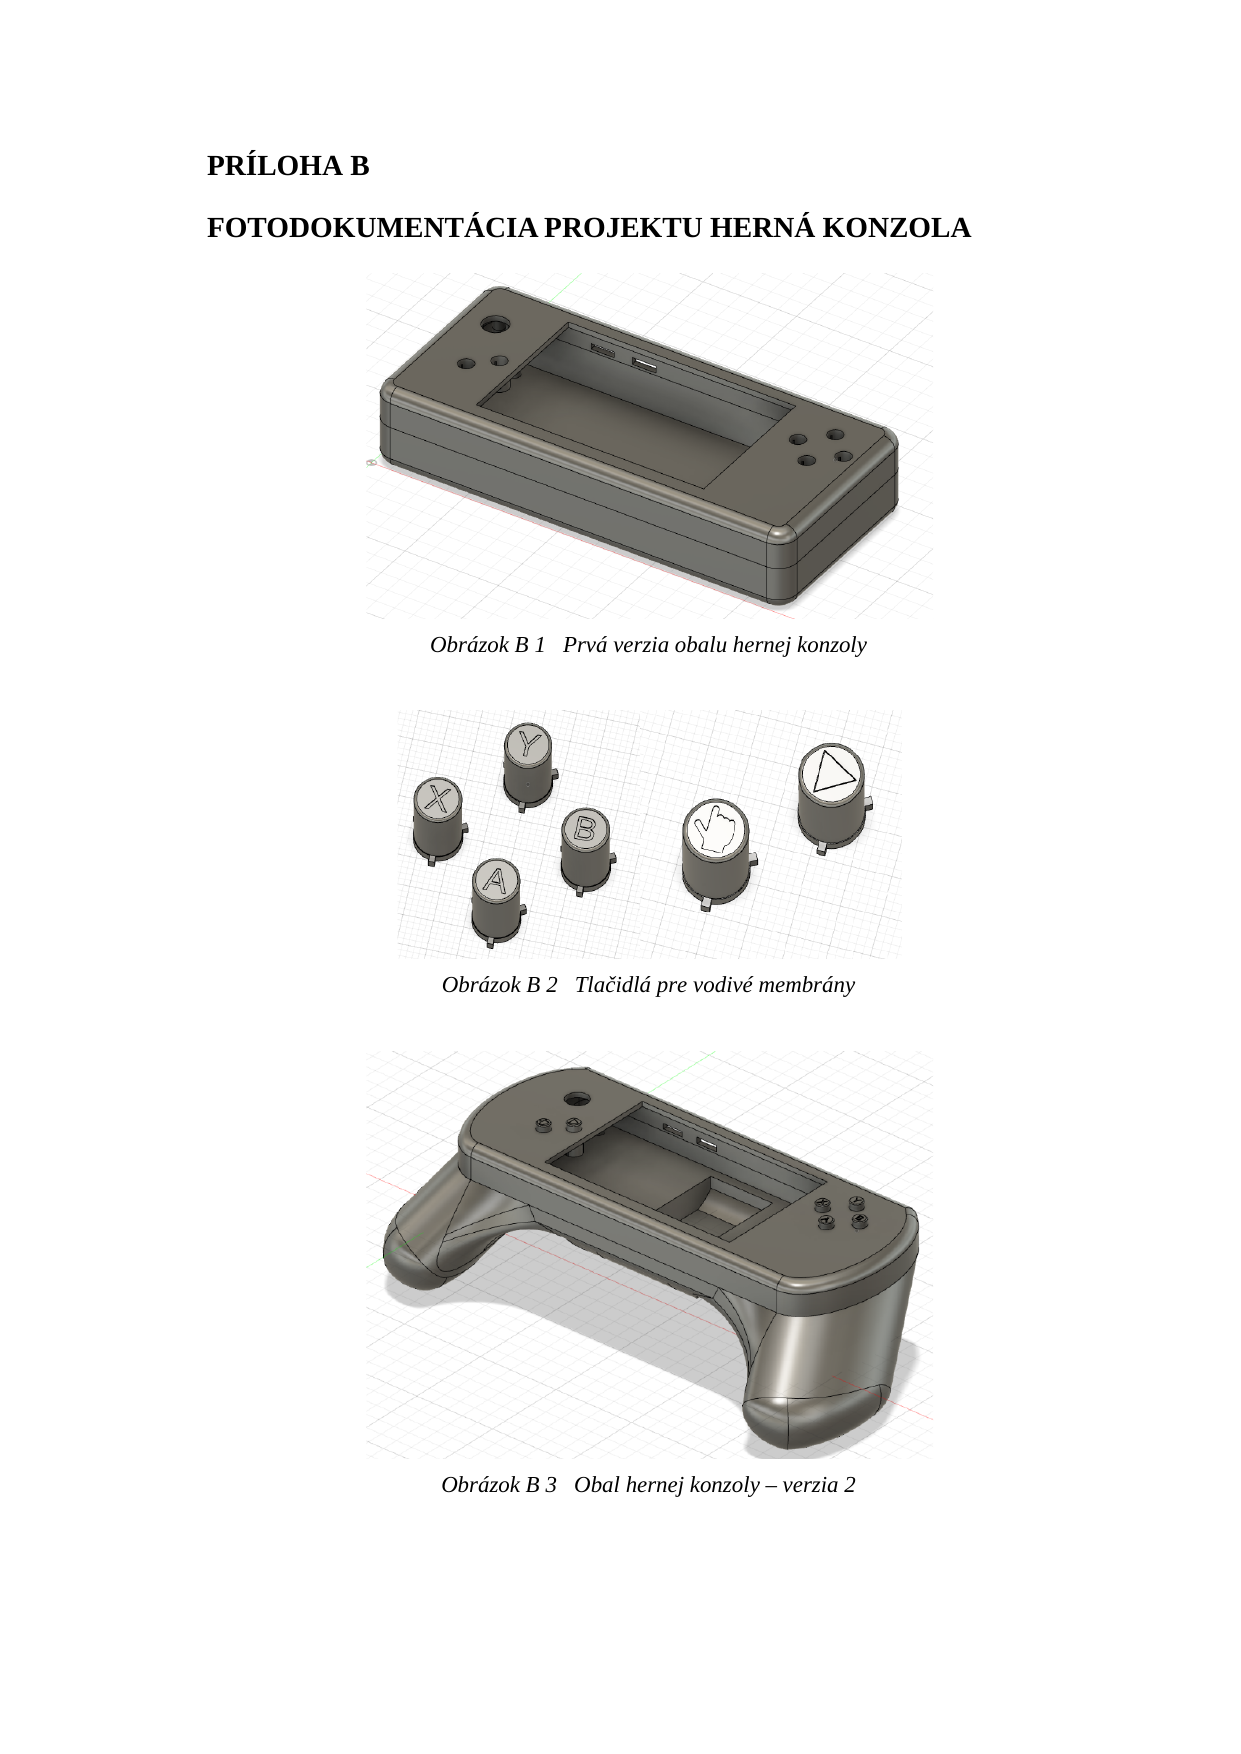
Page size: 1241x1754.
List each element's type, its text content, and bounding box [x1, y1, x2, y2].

text PRÍLOHA B [207, 148, 1092, 181]
picture [366, 1051, 934, 1459]
picture [366, 273, 934, 619]
picture [397, 710, 902, 959]
text Obrázok B 2 Tlačidlá pre vodivé membrány [207, 971, 1092, 998]
text Fotodokumentácia projektu HERNÁ KONZOLA [207, 211, 1092, 244]
text Obrázok B 3 Obal hernej konzoly – verzia 2 [207, 1471, 1092, 1498]
text Obrázok B 1 Prvá verzia obalu hernej konzoly [207, 631, 1092, 657]
